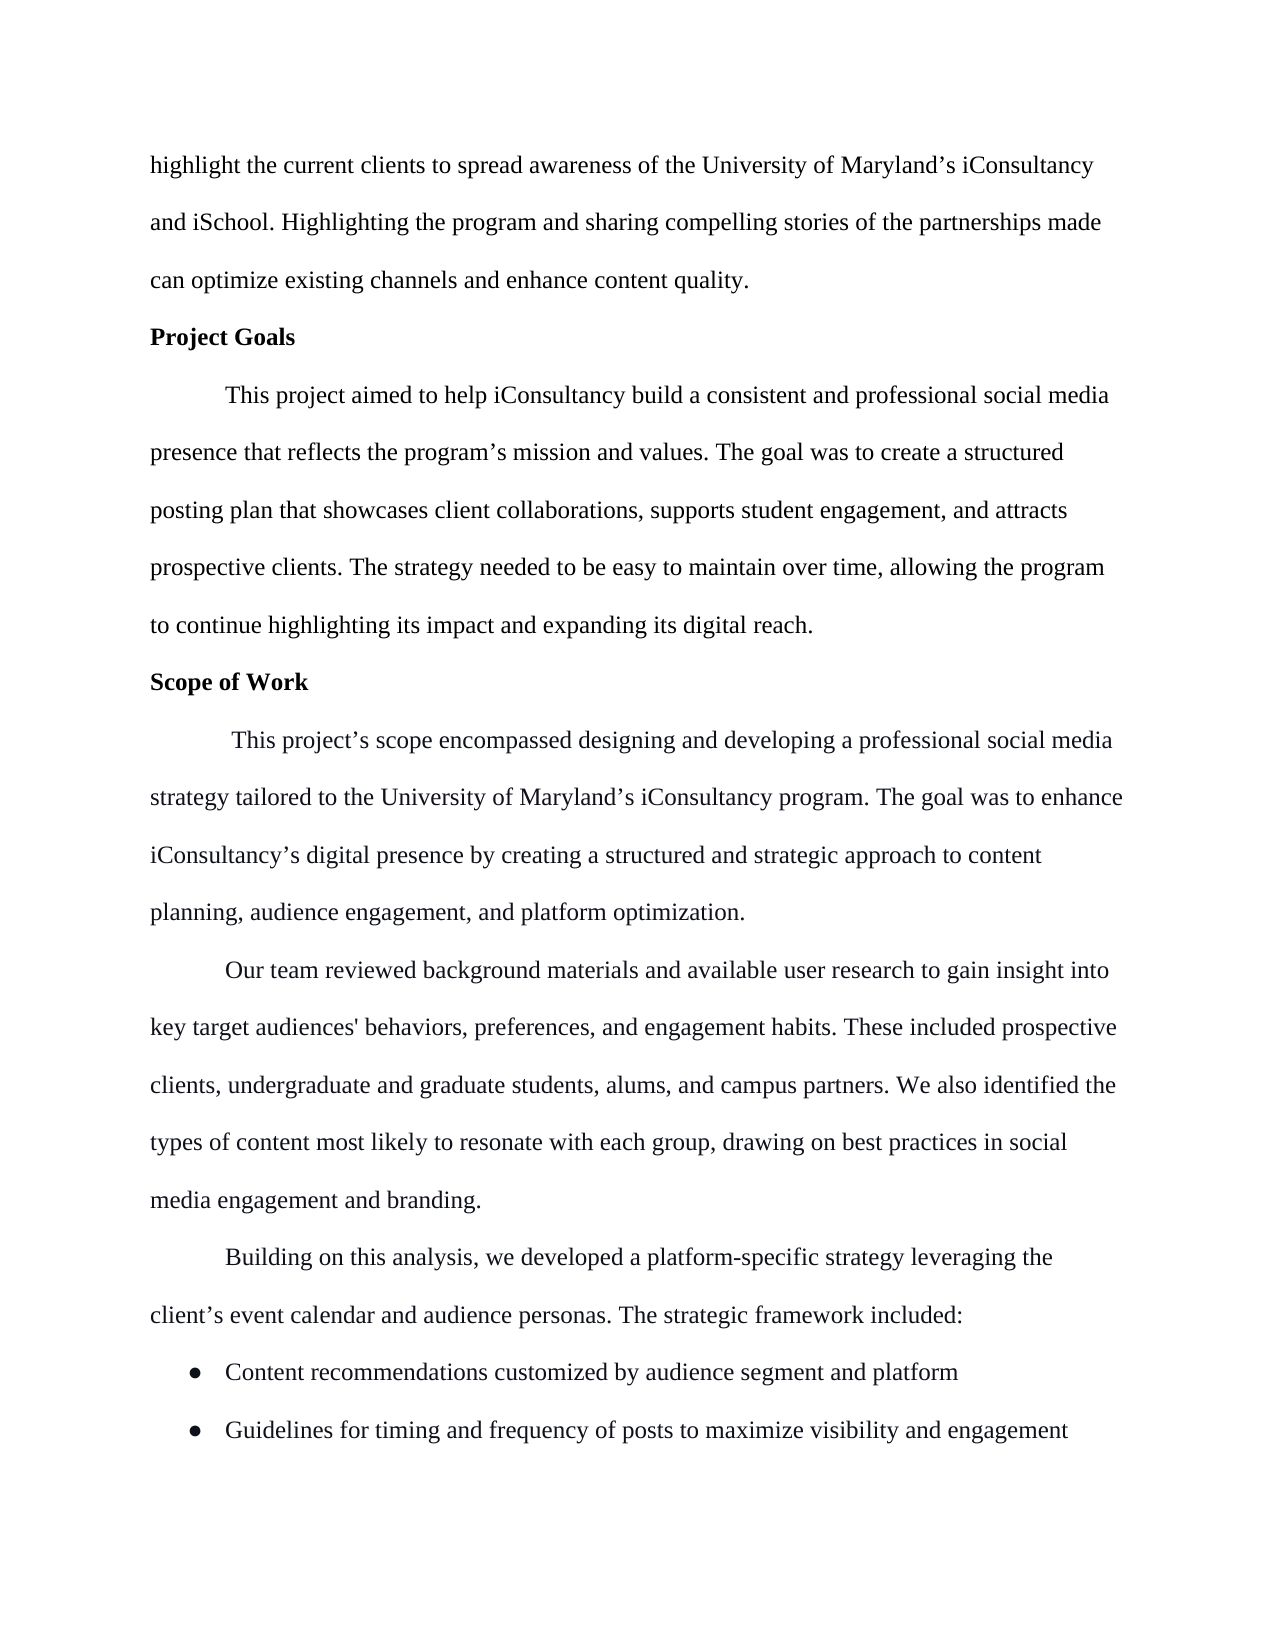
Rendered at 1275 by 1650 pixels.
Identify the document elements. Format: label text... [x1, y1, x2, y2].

text Project Goals [150, 322, 1125, 351]
list Guidelines for timing and frequency of posts to maximize visibility and engagement [187, 1415, 1125, 1444]
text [150, 150, 1125, 294]
text Building on this analysis, we developed a platform-specific strategy leveraging the client’s event calendar and audience personas. The strategic framework included: [150, 1242, 1125, 1329]
text Scope of Work This project’s scope encompassed designing and developing a professional social media strategy tailored to the University of Maryland’s iConsultancy program. The goal was to enhance iConsultancy’s digital presence by creating a structured and strategic approach to content planning, audience engagement, and platform optimization. [150, 667, 1125, 926]
list Content recommendations customized by audience segment and platform [187, 1357, 1125, 1386]
text Our team reviewed background materials and available user research to gain insight into key target audiences' behaviors, preferences, and engagement habits. These included prospective clients, undergraduate and graduate students, alums, and campus partners. We also identified the types of content most likely to resonate with each group, drawing on best practices in social media engagement and branding. [150, 955, 1125, 1214]
text This project aimed to help iConsultancy build a consistent and professional social media presence that reflects the program’s mission and values. The goal was to create a structured posting plan that showcases client collaborations, supports student engagement, and attracts prospective clients. The strategy needed to be easy to maintain over time, allowing the program to continue highlighting its impact and expanding its digital reach. [150, 380, 1125, 639]
